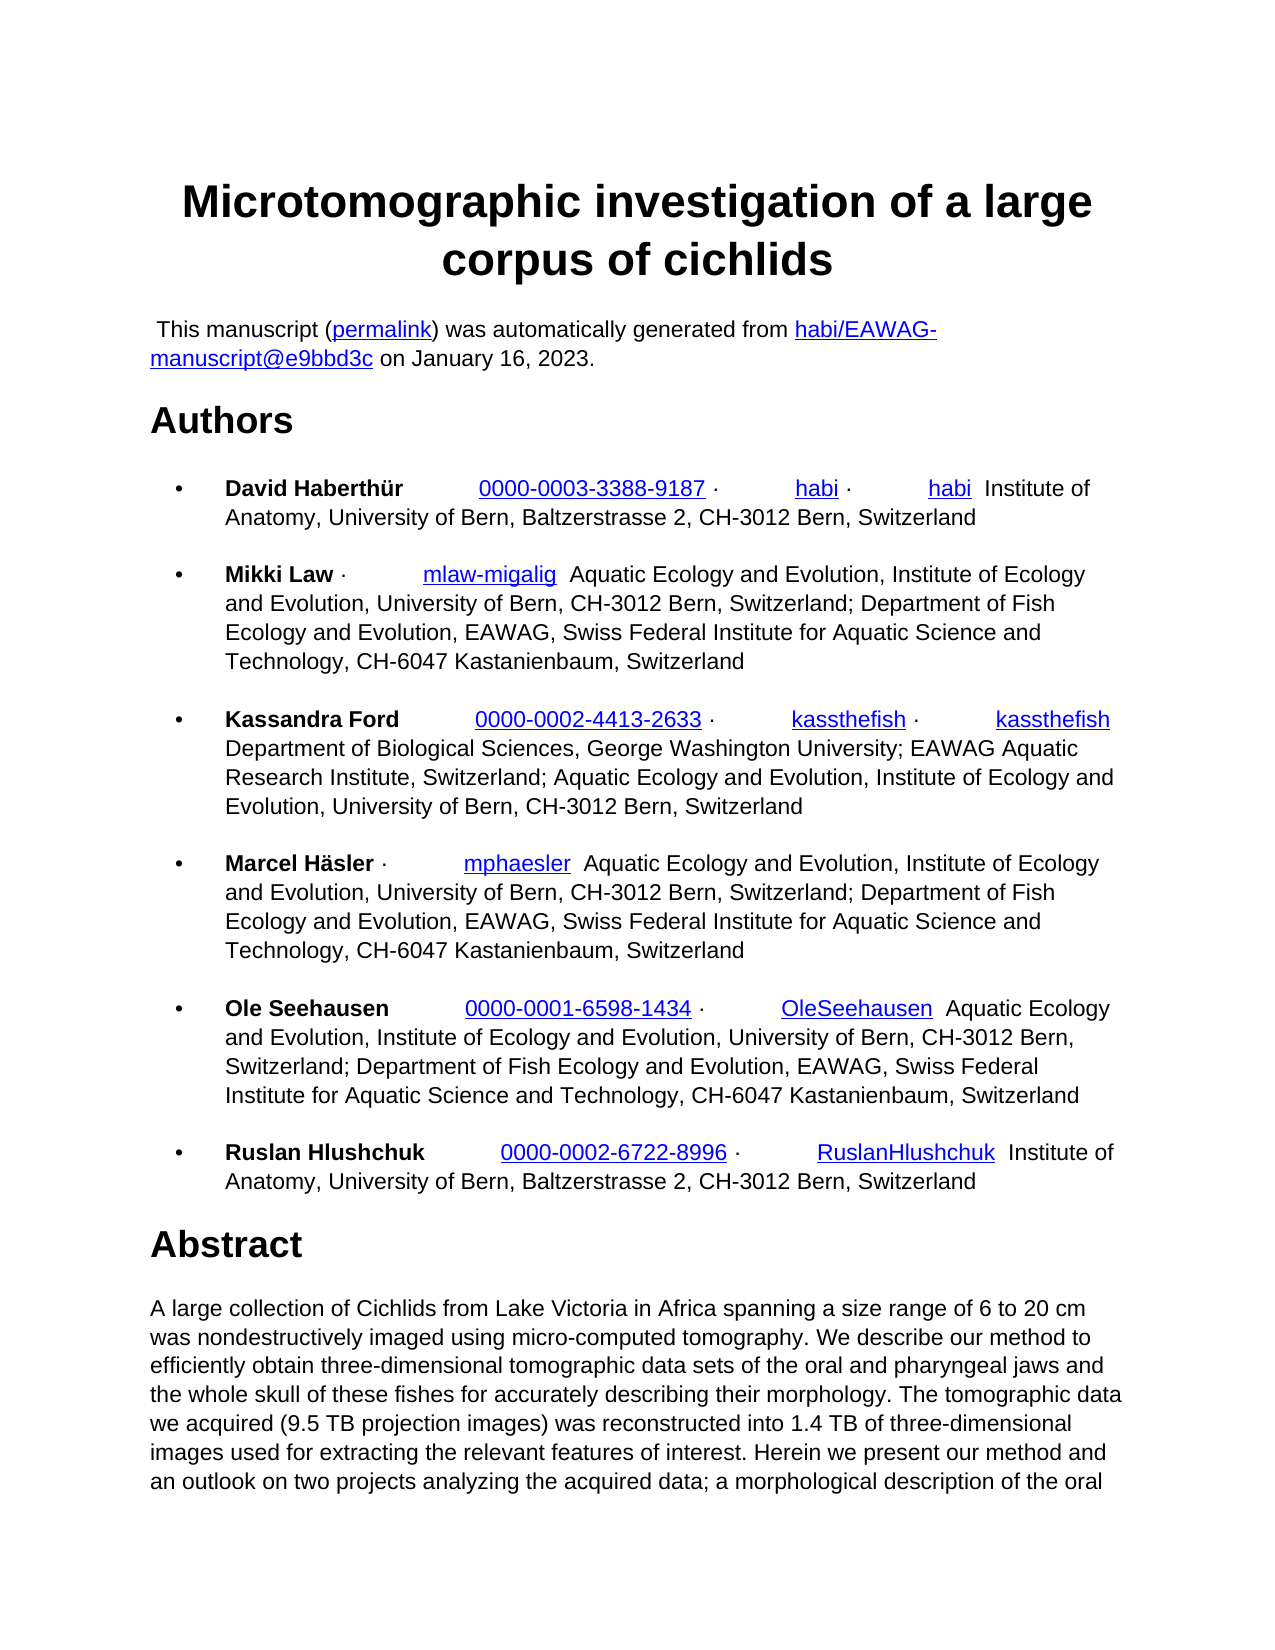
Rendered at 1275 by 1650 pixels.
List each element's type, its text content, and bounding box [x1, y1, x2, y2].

title Microtomographic investigation of a large corpus of cichlids [150, 175, 1125, 286]
list Ole Seehausen 0000-0001-6598-1434 · OleSeehausen Aquatic Ecology and Evolution, Institute of Ecology and Evolution, University of Bern, CH-3012 Bern, Switzerland; Department of Fish Ecology and Evolution, EAWAG, Swiss Federal Institute for Aquatic Science and Technology, CH-6047 Kastanienbaum, Switzerland [175, 991, 1125, 1108]
text This manuscript (permalink) was automatically generated from habi/EAWAG-manuscript@e9bbd3c on January 16, 2023. [150, 316, 1125, 371]
list Mikki Law · mlaw-migalig Aquatic Ecology and Evolution, Institute of Ecology and Evolution, University of Bern, CH-3012 Bern, Switzerland; Department of Fish Ecology and Evolution, EAWAG, Swiss Federal Institute for Aquatic Science and Technology, CH-6047 Kastanienbaum, Switzerland [175, 558, 1125, 674]
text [150, 1294, 1125, 1495]
subtitle Abstract [150, 1222, 1125, 1265]
list Marcel Häsler · mphaesler Aquatic Ecology and Evolution, Institute of Ecology and Evolution, University of Bern, CH-3012 Bern, Switzerland; Department of Fish Ecology and Evolution, EAWAG, Swiss Federal Institute for Aquatic Science and Technology, CH-6047 Kastanienbaum, Switzerland [175, 847, 1125, 963]
list Ruslan Hlushchuk 0000-0002-6722-8996 · RuslanHlushchuk Institute of Anatomy, University of Bern, Baltzerstrasse 2, CH-3012 Bern, Switzerland [175, 1136, 1125, 1194]
list Kassandra Ford 0000-0002-4413-2633 · kassthefish · kassthefish Department of Biological Sciences, George Washington University; EAWAG Aquatic Research Institute, Switzerland; Aquatic Ecology and Evolution, Institute of Ecology and Evolution, University of Bern, CH-3012 Bern, Switzerland [175, 702, 1125, 819]
subtitle Authors [150, 399, 1125, 442]
list David Haberthür 0000-0003-3388-9187 · habi · habi Institute of Anatomy, University of Bern, Baltzerstrasse 2, CH-3012 Bern, Switzerland [175, 471, 1125, 530]
